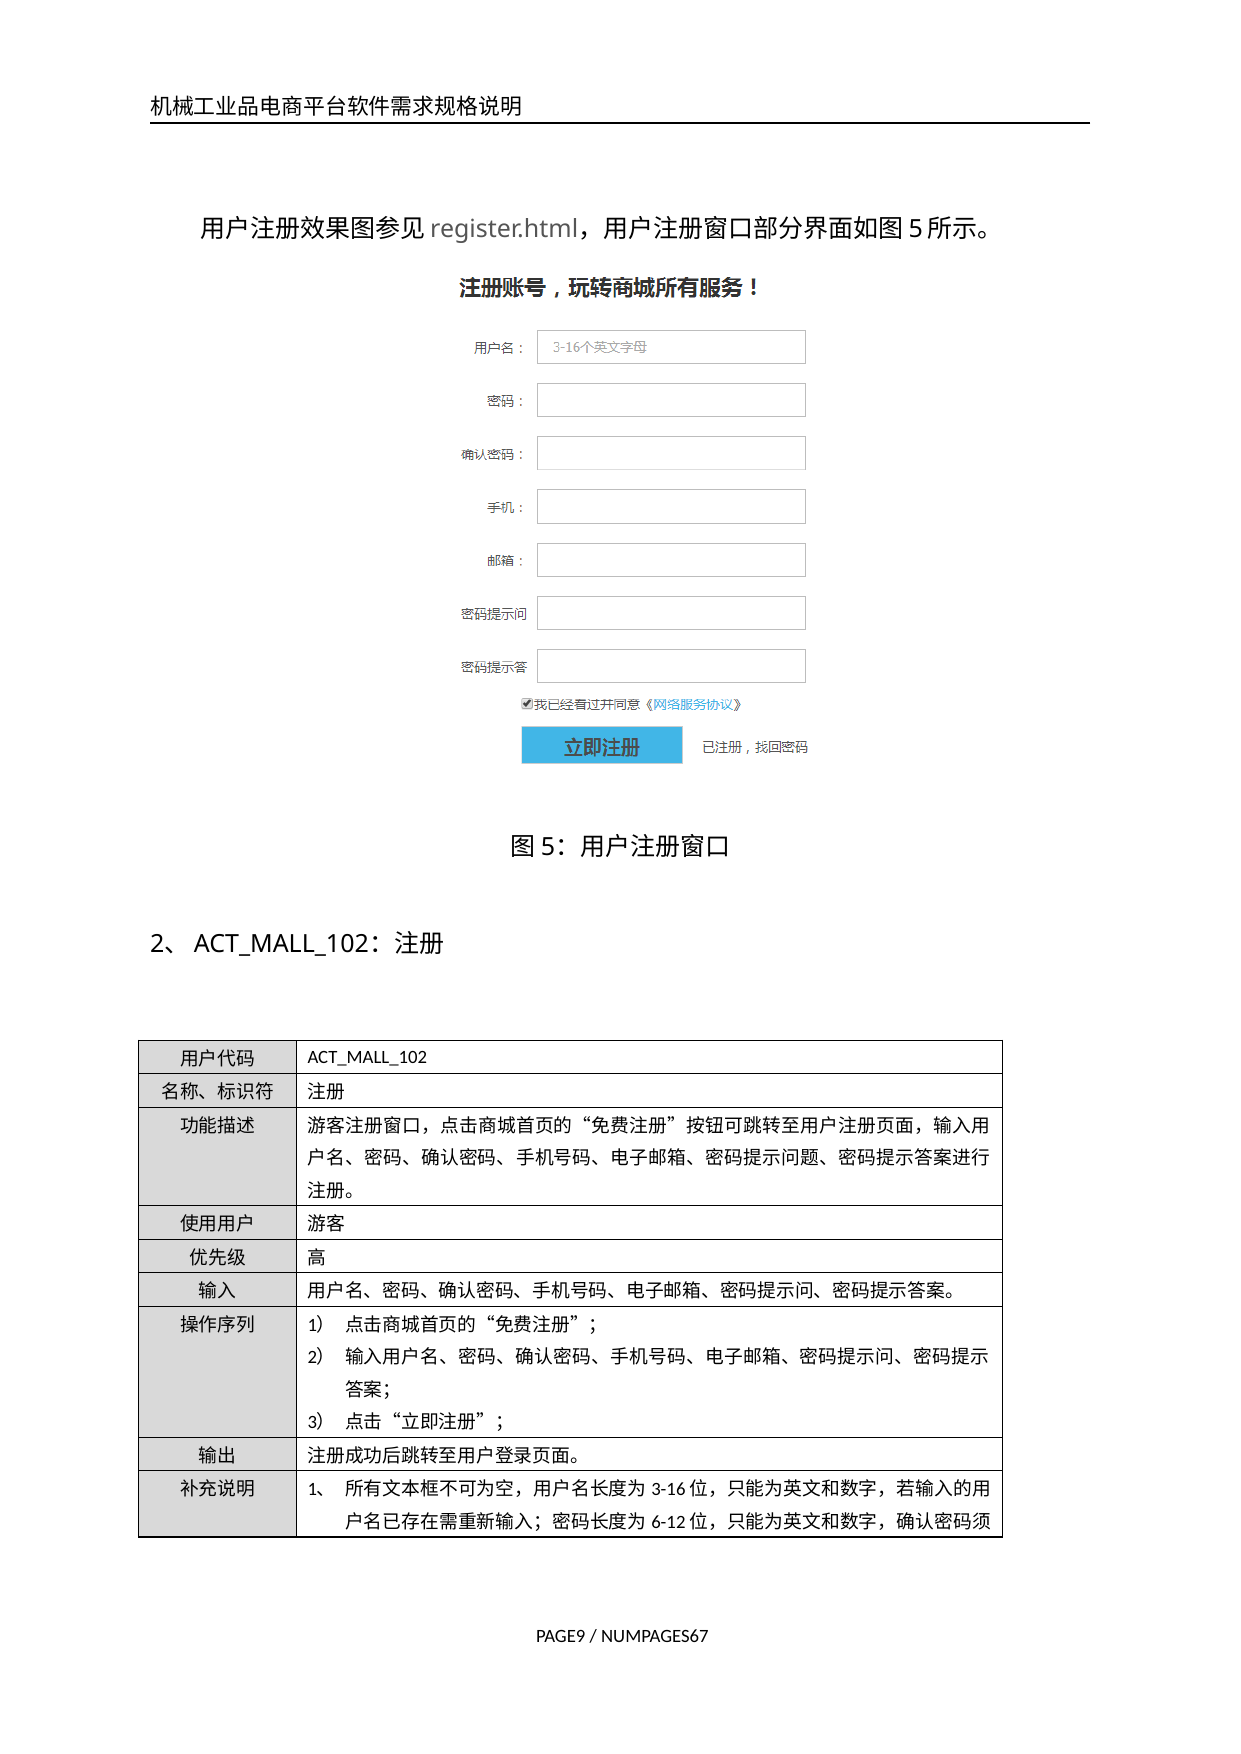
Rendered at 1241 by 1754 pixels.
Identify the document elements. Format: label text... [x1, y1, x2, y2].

text 图5：用户注册窗口 [150, 812, 1090, 877]
table_cell 名称、标识符 [139, 1074, 296, 1107]
table_cell 使用用户 [139, 1206, 296, 1239]
picture [447, 259, 837, 776]
table_cell 注册成功后跳转至用户登录页面。 [297, 1438, 1002, 1470]
list ACT_MALL_102：注册 [150, 909, 1090, 974]
text 用户注册效果图参见register.html，用户注册窗口部分界面如图5所示。 [150, 194, 1090, 259]
table_cell 输入 [139, 1273, 296, 1306]
table_cell 优先级 [139, 1240, 296, 1272]
table_cell 功能描述 [139, 1108, 296, 1205]
table_cell 点击商城首页的“免费注册”； 输入用户名、密码、确认密码、手机号码、电子邮箱、密码提示问、密码提示答案； 点击“立即注册”； [297, 1307, 1002, 1437]
table_cell 补充说明 [139, 1471, 296, 1536]
table_cell 输出 [139, 1438, 296, 1470]
table_header 用户代码 [139, 1041, 296, 1073]
table_cell 游客注册窗口，点击商城首页的“免费注册”按钮可跳转至用户注册页面，输入用户名、密码、确认密码、手机号码、电子邮箱、密码提示问题、密码提示答案进行注册。 [297, 1108, 1002, 1205]
table_header ACT_MALL_102 [297, 1041, 1002, 1073]
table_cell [297, 1471, 1002, 1536]
table_cell 操作序列 [139, 1307, 296, 1437]
table_cell 注册 [297, 1074, 1002, 1107]
table_cell 用户名、密码、确认密码、手机号码、电子邮箱、密码提示问、密码提示答案。 [297, 1273, 1002, 1306]
table_cell 游客 [297, 1206, 1002, 1239]
table_cell 高 [297, 1240, 1002, 1272]
